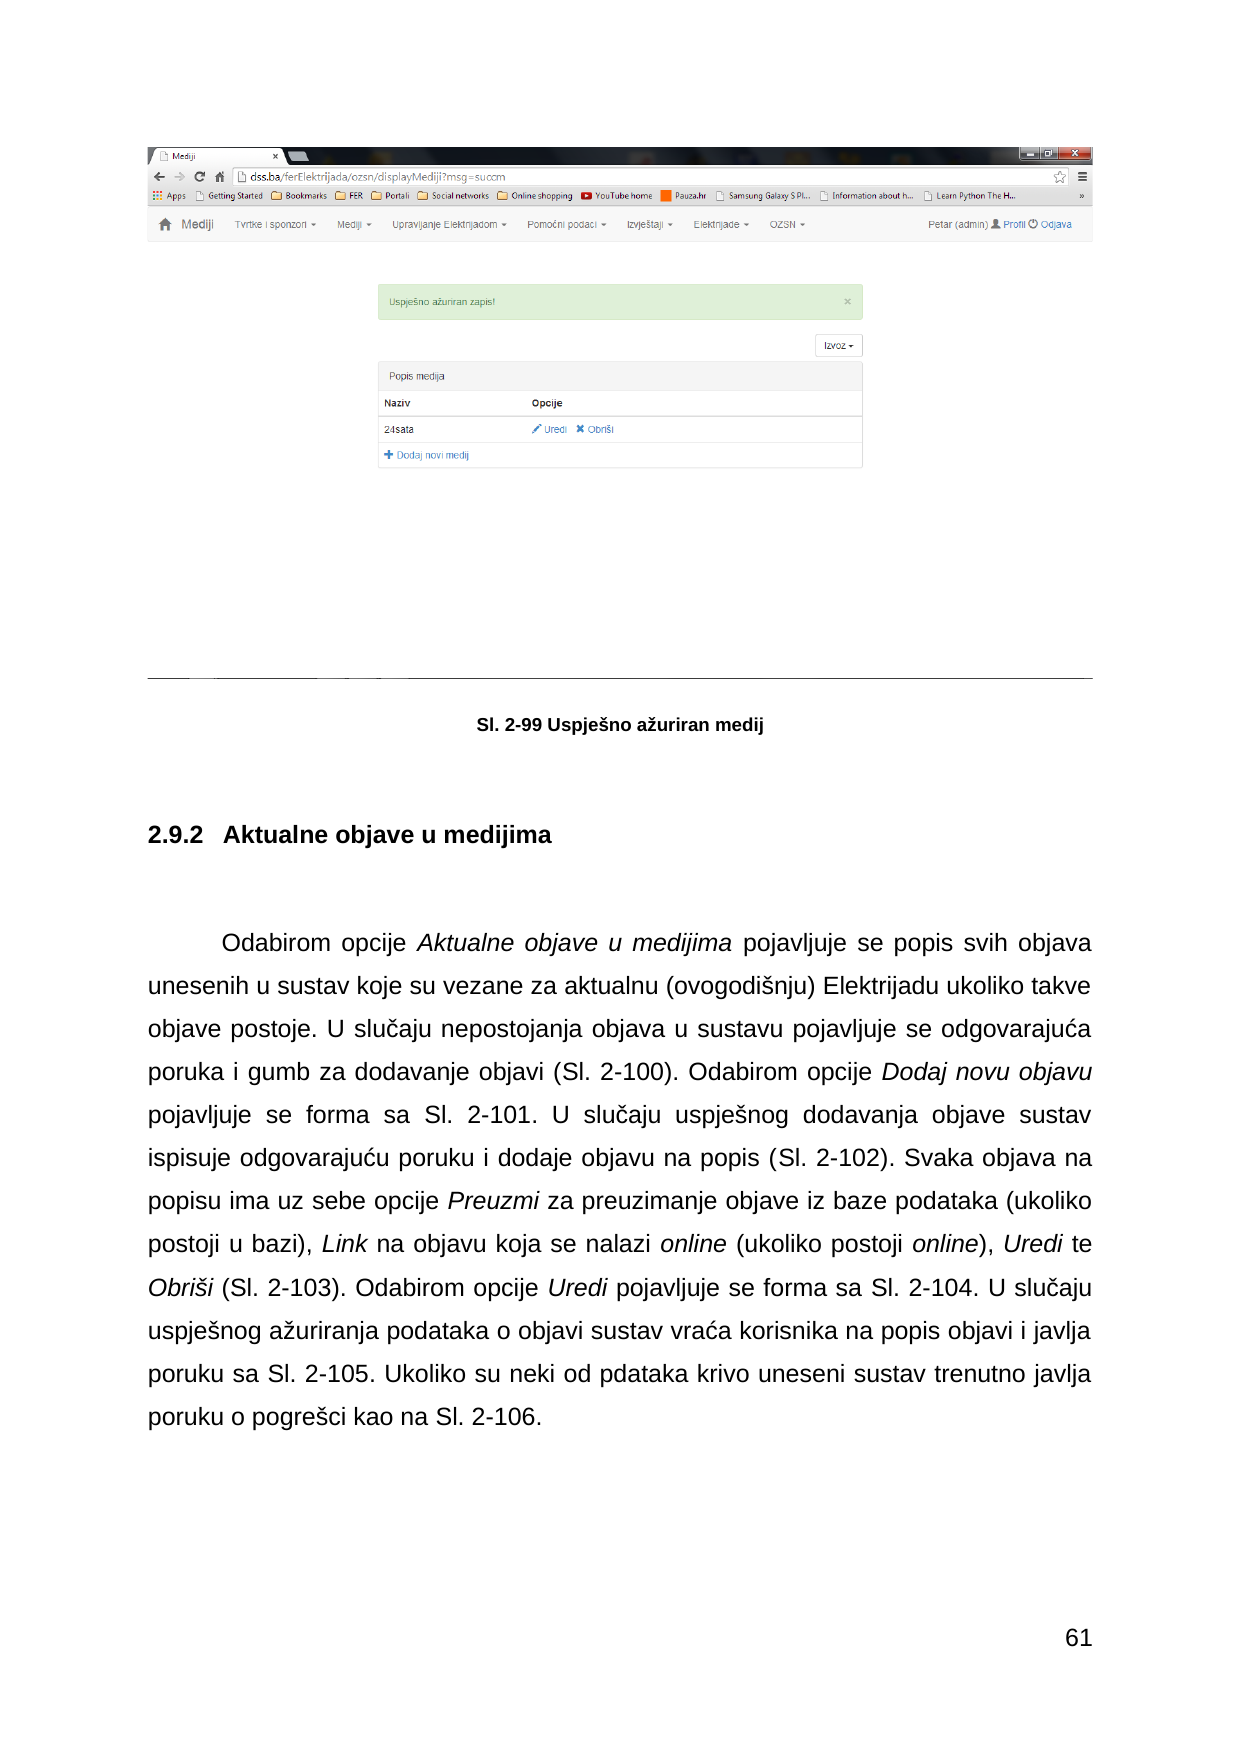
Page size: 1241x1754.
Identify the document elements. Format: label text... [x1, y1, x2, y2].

subtitle Aktualne objave u medijima [148, 820, 1093, 849]
text Sl. 2-99 Uspješno ažuriran medij [148, 714, 1093, 736]
picture [147, 147, 1093, 679]
text Odabirom opcije Aktualne objave u medijima pojavljuje se popis svih objava unesenih u sustav koje su vezane za aktualnu (ovogodišnju) Elektrijadu ukoliko takve objave postoje. U slučaju nepostojanja objava u sustavu pojavljuje se odgovarajuća poruka i gumb za dodavanje objavi (Sl. 2.100). Odabirom opcije Dodaj novu objavu pojavljuje se forma sa Sl. 2.101. U slučaju uspješnog dodavanja objave sustav ispisuje odgovarajuću poruku i dodaje objavu na popis (Sl. 2.102). Svaka objava na popisu ima uz sebe opcije Preuzmi za preuzimanje objave iz baze podataka (ukoliko postoji u bazi), Link na objavu koja se nalazi online (ukoliko postoji online), Uredi te Obriši (Sl. 2.103). Odabirom opcije Uredi pojavljuje se forma sa Sl. 2.104. U slučaju uspješnog ažuriranja podataka o objavi sustav vraća korisnika na popis objavi i javlja poruku sa Sl. 2.105. Ukoliko su neki od pdataka krivo uneseni sustav trenutno javlja poruku o pogrešci kao na Sl. 2.106. [148, 927, 1093, 1431]
